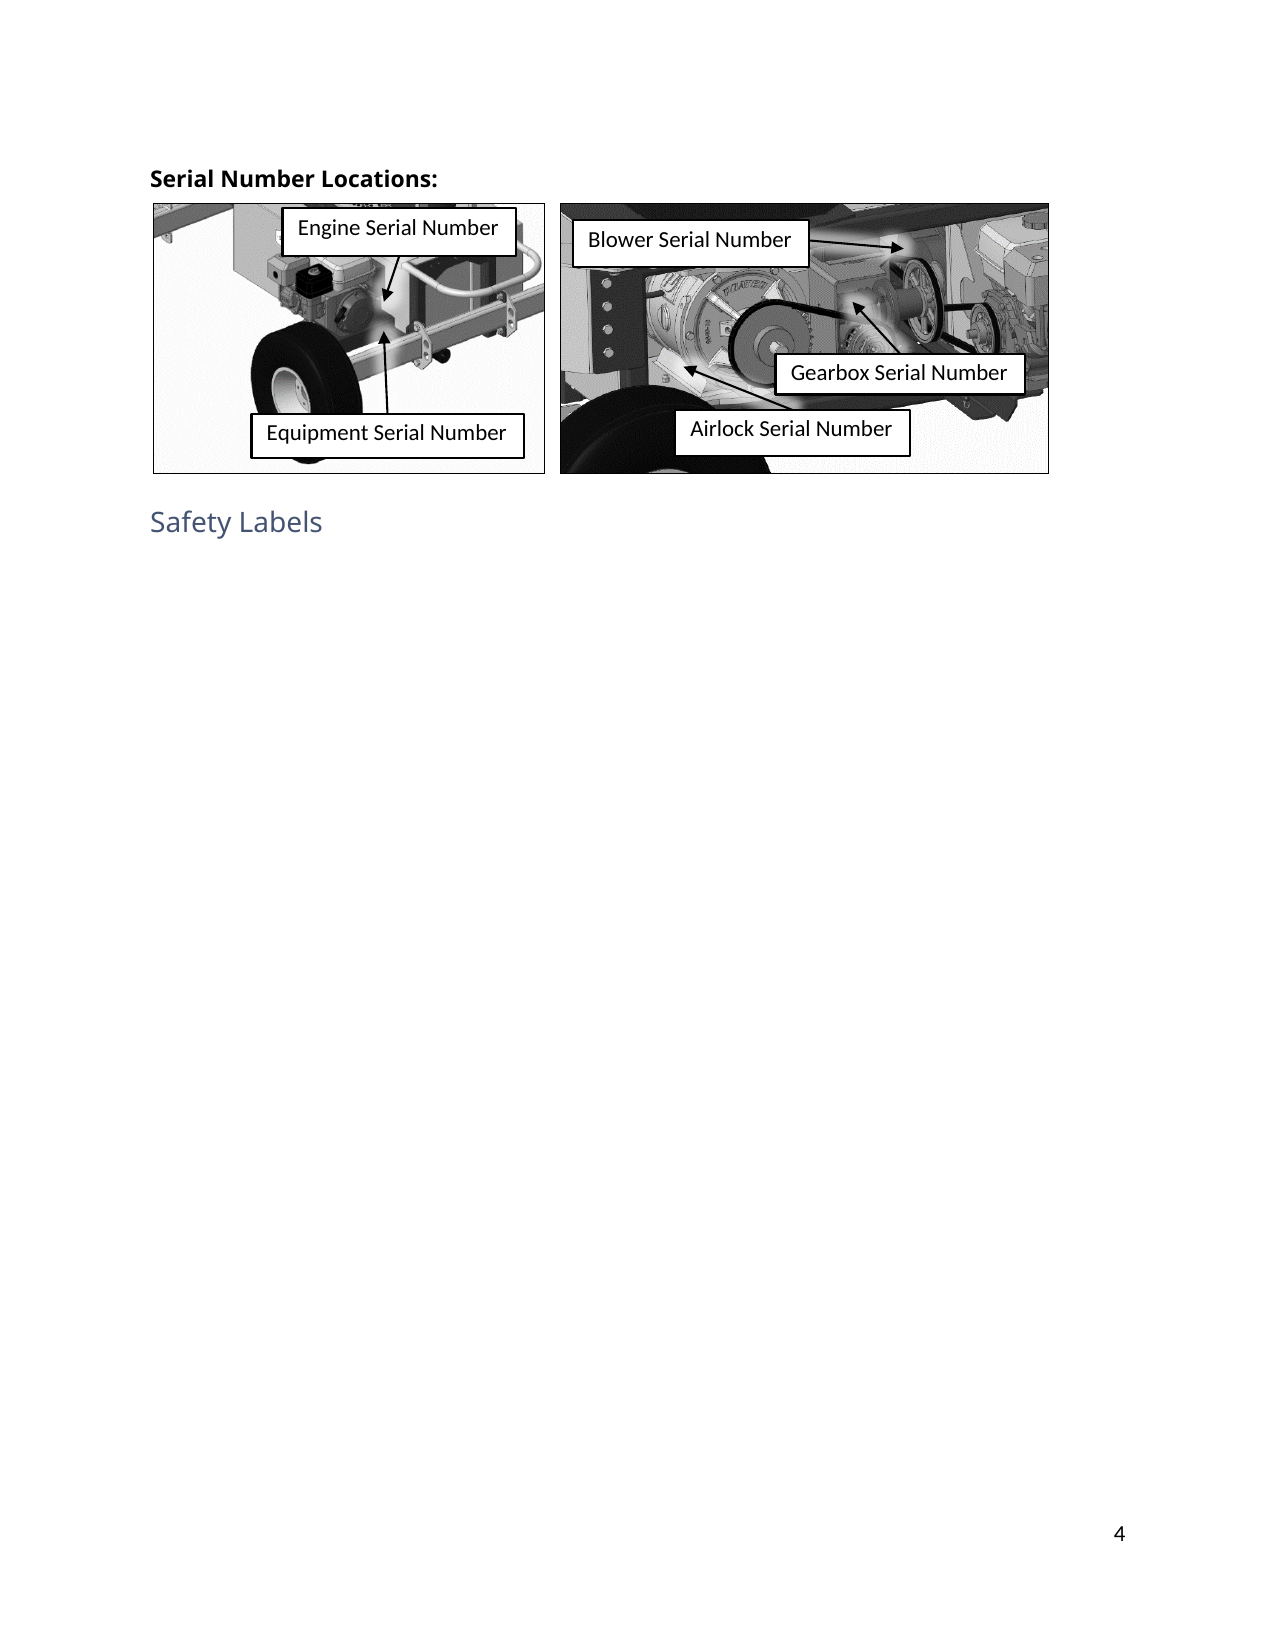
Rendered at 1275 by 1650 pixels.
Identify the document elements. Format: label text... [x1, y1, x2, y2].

subtitle Serial Number Locations: [150, 162, 1125, 194]
picture [561, 204, 1048, 473]
picture [154, 204, 544, 473]
subtitle Safety Labels [150, 502, 1125, 541]
